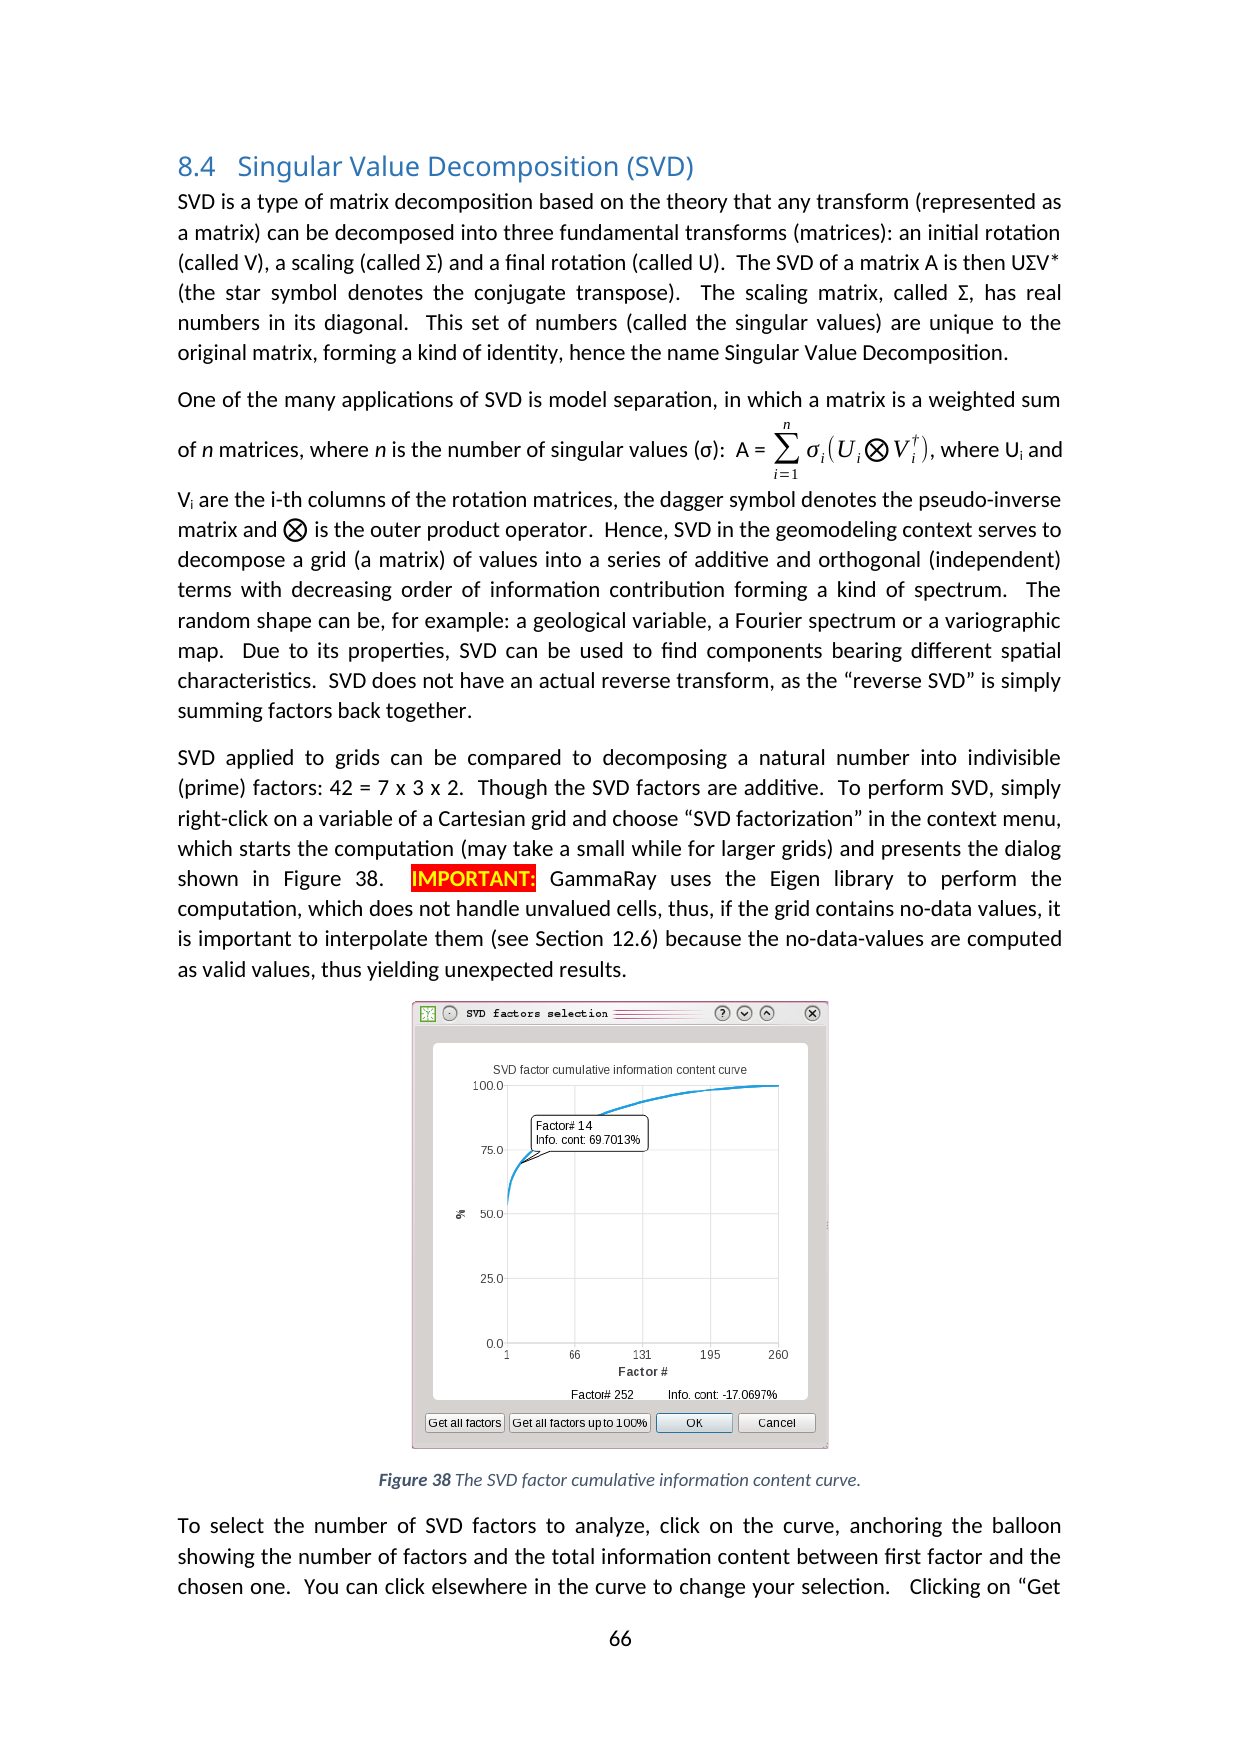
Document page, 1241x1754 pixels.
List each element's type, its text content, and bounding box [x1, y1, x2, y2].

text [177, 1512, 1063, 1600]
text Figure 38 The SVD factor cumulative information content curve. [177, 1468, 1063, 1491]
picture [411, 1001, 829, 1449]
subtitle Singular Value Decomposition (SVD) [177, 148, 1063, 184]
text One of the many applications of SVD is model separation, in which a matrix is a weighted sum of n matrices, where n is the number of singular values (σ): A = , where Ui and Vi are the i-th columns of the rotation matrices, the dagger symbol denotes the pseudo-inverse matrix and is the outer product operator. Hence, SVD in the geomodeling context serves to decompose a grid (a matrix) of values into a series of additive and orthogonal (independent) terms with decreasing order of information contribution forming a kind of spectrum. The random shape can be, for example: a geological variable, a Fourier spectrum or a variographic map. Due to its properties, SVD can be used to find components bearing different spatial characteristics. SVD does not have an actual reverse transform, as the “reverse SVD” is simply summing factors back together. [177, 385, 1063, 724]
text SVD applied to grids can be compared to decomposing a natural number into indivisible (prime) factors: 42 = 7 x 3 x 2. Though the SVD factors are additive. To perform SVD, simply right-click on a variable of a Cartesian grid and choose “SVD factorization” in the context menu, which starts the computation (may take a small while for larger grids) and presents the dialog shown in Figure 38. IMPORTANT: GammaRay uses the Eigen library to perform the computation, which does not handle unvalued cells, thus, if the grid contains no-data values, it is important to interpolate them (see Section 12.6) because the no-data-values are computed as valid values, thus yielding unexpected results. [177, 743, 1063, 983]
text SVD is a type of matrix decomposition based on the theory that any transform (represented as a matrix) can be decomposed into three fundamental transforms (matrices): an initial rotation (called V), a scaling (called Σ) and a final rotation (called U). The SVD of a matrix A is then UΣV* (the star symbol denotes the conjugate transpose). The scaling matrix, called Σ, has real numbers in its diagonal. This set of numbers (called the singular values) are unique to the original matrix, forming a kind of identity, hence the name Singular Value Decomposition. [177, 187, 1063, 366]
